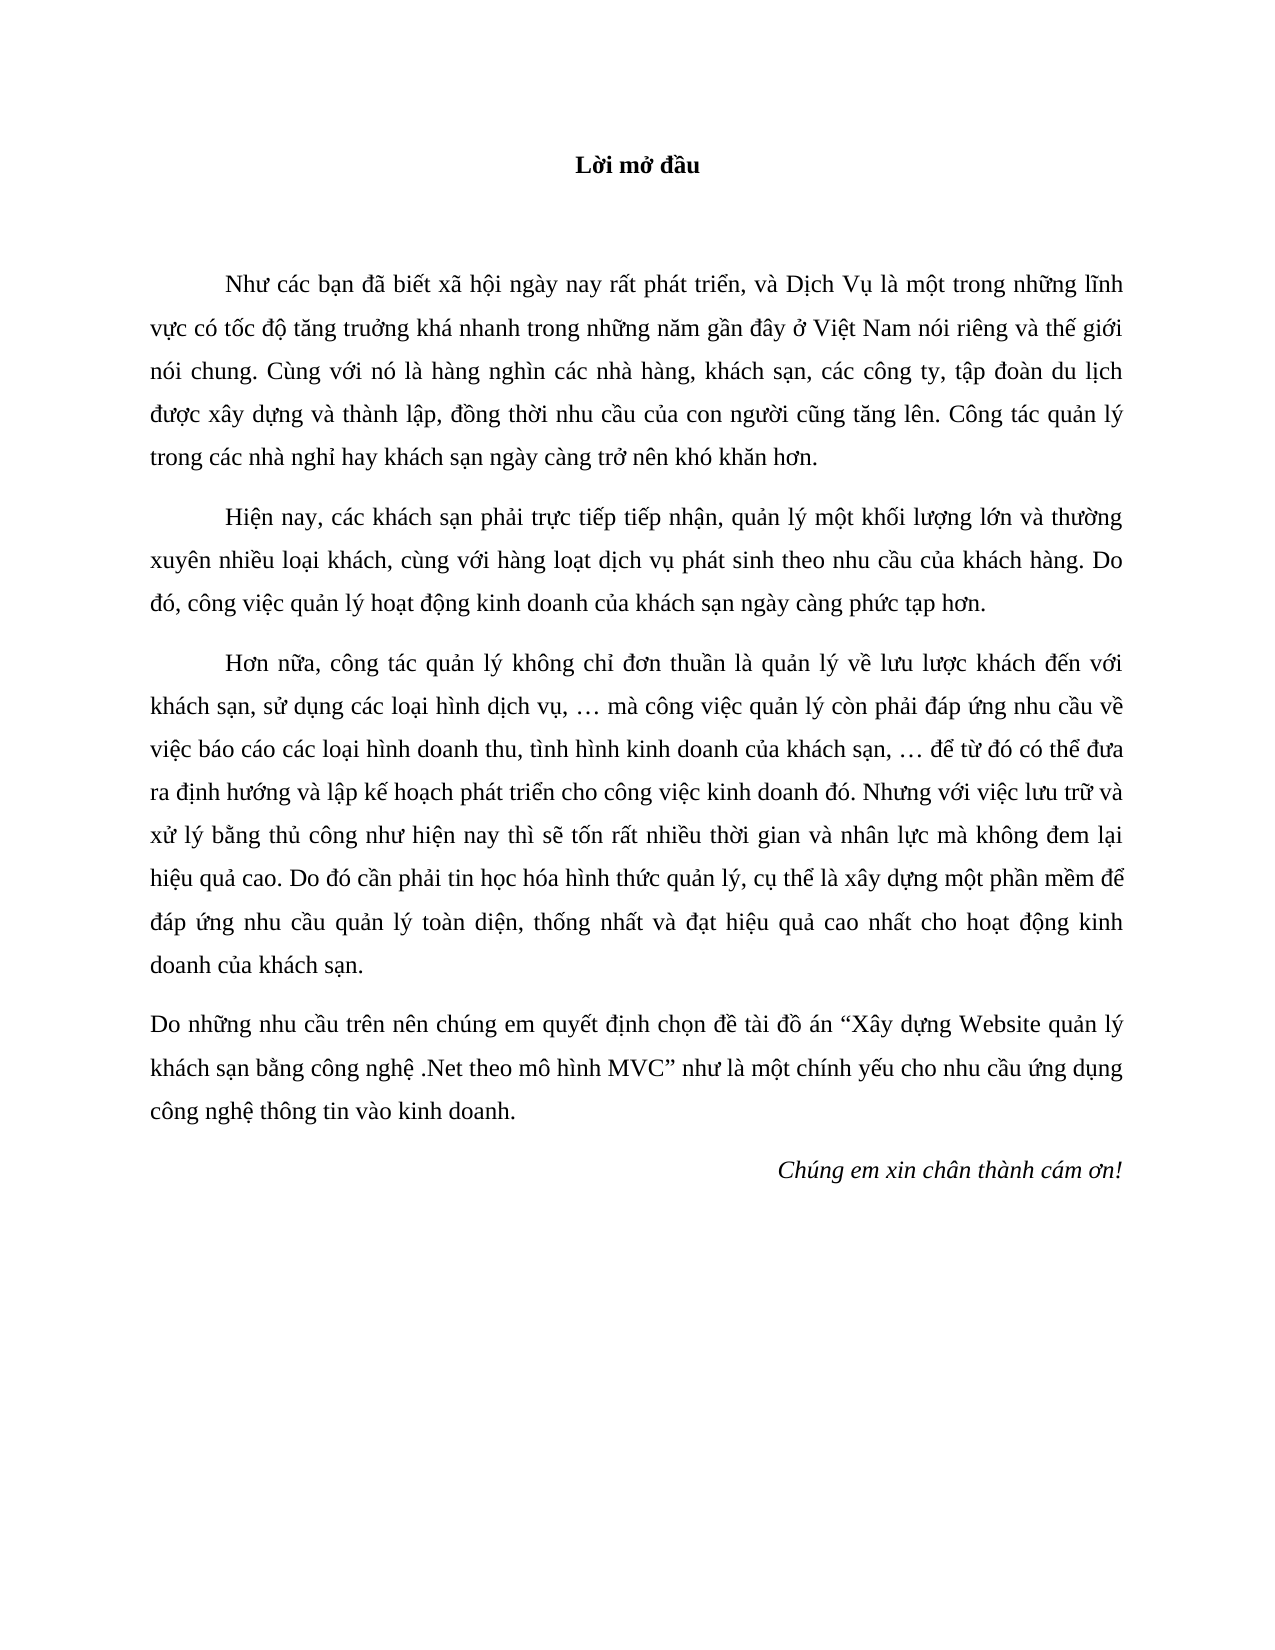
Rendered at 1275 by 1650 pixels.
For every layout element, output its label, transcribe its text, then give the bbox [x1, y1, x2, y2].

text Hiện nay, các khách sạn phải trực tiếp tiếp nhận, quản lý một khối lượng lớn và thường xuyên nhiều loại khách, cùng với hàng loạt dịch vụ phát sinh theo nhu cầu của khách hàng. Do đó, công việc quản lý hoạt động kinh doanh của khách sạn ngày càng phức tạp hơn. [150, 502, 1125, 617]
text Như các bạn đã biết xã hội ngày nay rất phát triển, và Dịch Vụ là một trong những lĩnh vực có tốc độ tăng truởng khá nhanh trong những năm gần đây ở Việt Nam nói riêng và thế giới nói chung. Cùng với nó là hàng nghìn các nhà hàng, khách sạn, các công ty, tập đoàn du lịch được xây dựng và thành lập, đồng thời nhu cầu của con người cũng tăng lên. Công tác quản lý trong các nhà nghỉ hay khách sạn ngày càng trở nên khó khăn hơn. [150, 269, 1125, 471]
text Hơn nữa, công tác quản lý không chỉ đơn thuần là quản lý về lưu lược khách đến với khách sạn, sử dụng các loại hình dịch vụ, … mà công việc quản lý còn phải đáp ứng nhu cầu về việc báo cáo các loại hình doanh thu, tình hình kinh doanh của khách sạn, … để từ đó có thể đưa ra định hướng và lập kế hoạch phát triển cho công việc kinh doanh đó. Nhưng với việc lưu trữ và xử lý bằng thủ công như hiện nay thì sẽ tốn rất nhiều thời gian và nhân lực mà không đem lại hiệu quả cao. Do đó cần phải tin học hóa hình thức quản lý, cụ thể là xây dựng một phần mềm để đáp ứng nhu cầu quản lý toàn diện, thống nhất và đạt hiệu quả cao nhất cho hoạt động kinh doanh của khách sạn. [150, 648, 1125, 978]
text Chúng em xin chân thành cám ơn! [150, 1156, 1125, 1184]
text Lời mở đầu [150, 150, 1125, 179]
text Do những nhu cầu trên nên chúng em quyết định chọn đề tài đồ án “Xây dựng Website quản lý khách sạn bằng công nghệ .Net theo mô hình MVC” như là một chính yếu cho nhu cầu ứng dụng công nghệ thông tin vào kinh doanh. [150, 1009, 1125, 1124]
